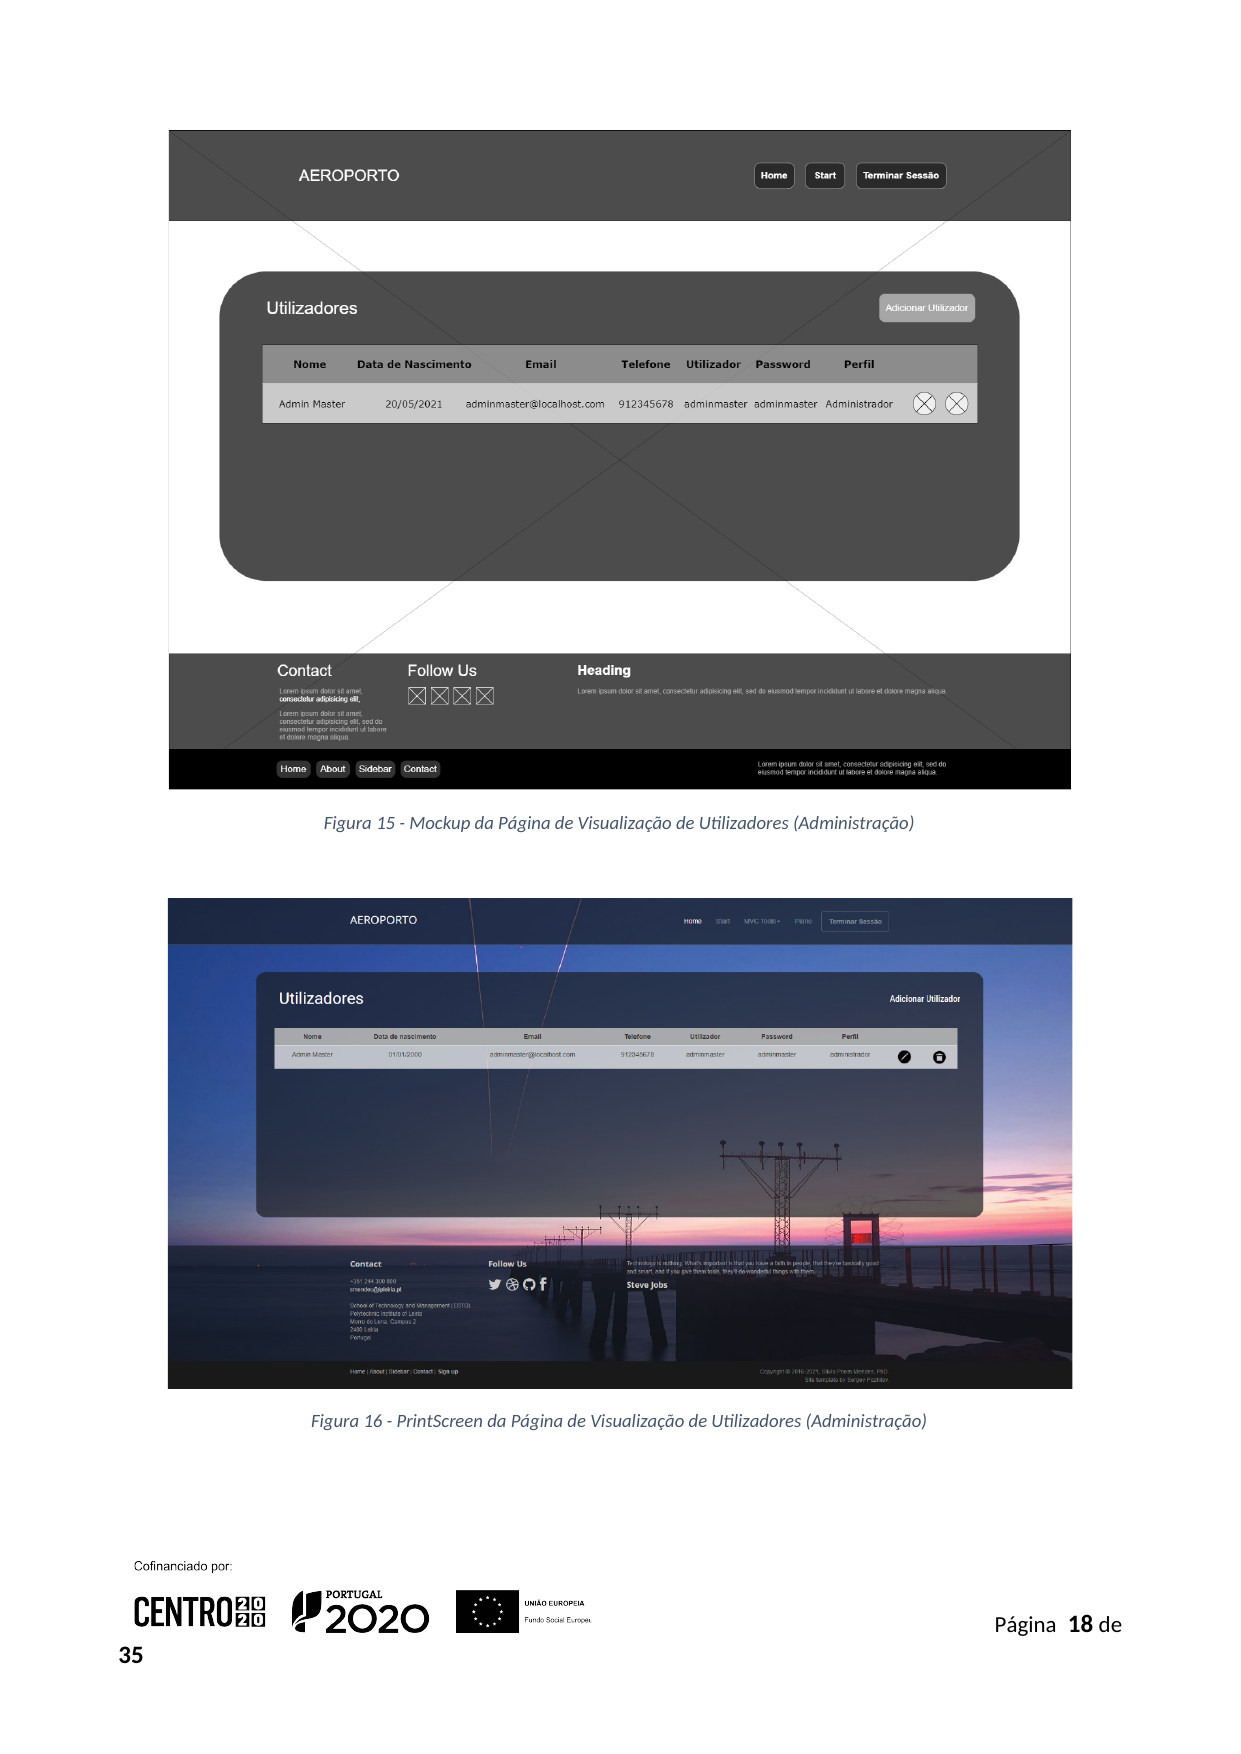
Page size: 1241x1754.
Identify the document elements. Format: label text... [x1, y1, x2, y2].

picture [134, 1561, 592, 1633]
text Figura 16 - PrintScreen da Página de Visualização de Utilizadores (Administração) [118, 1409, 1122, 1432]
picture [168, 130, 1072, 790]
picture [167, 898, 1073, 1389]
text Figura 15 - Mockup da Página de Visualização de Utilizadores (Administração) [118, 811, 1122, 834]
